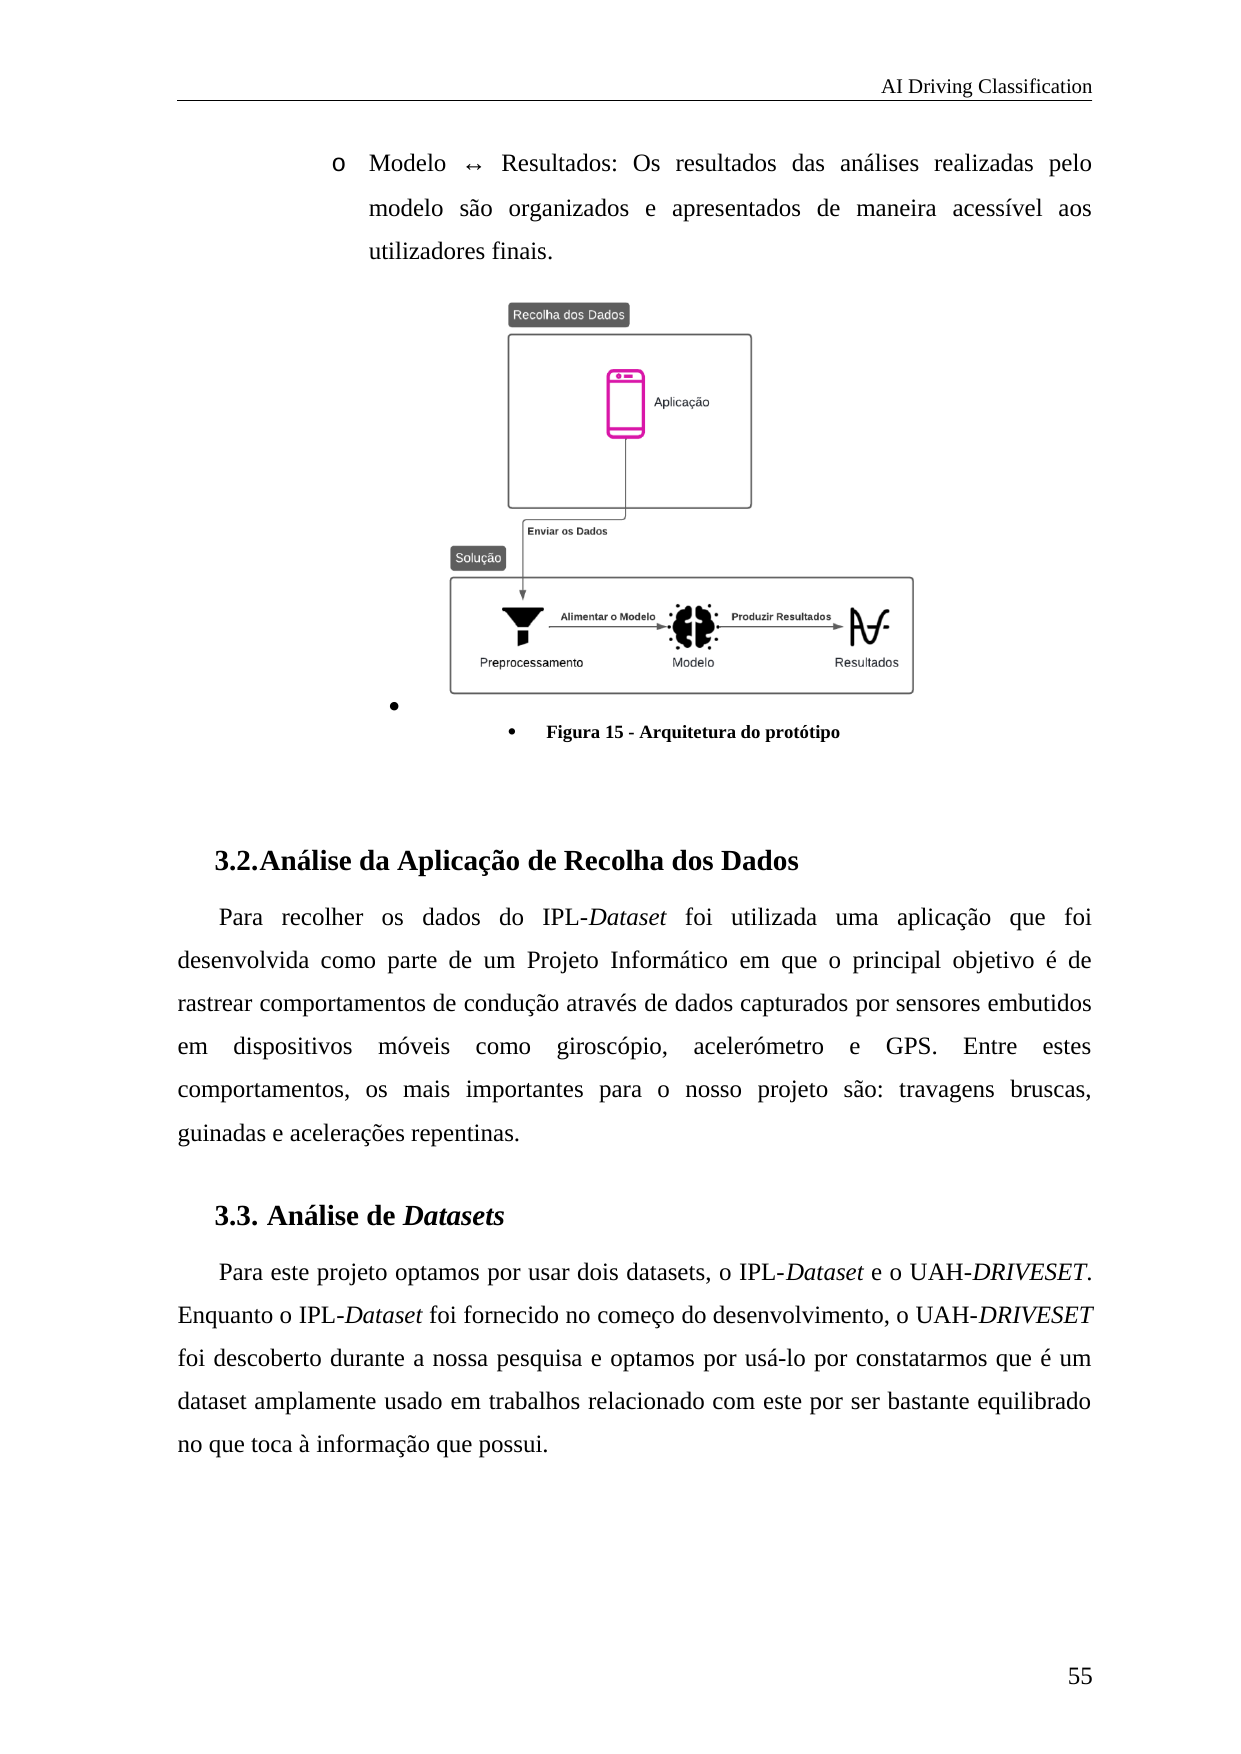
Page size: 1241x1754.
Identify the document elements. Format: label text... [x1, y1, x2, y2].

text Para este projeto optamos por usar dois datasets, o IPL-Dataset e o UAH-DRIVESET. Enquanto o IPL-Dataset foi fornecido no começo do desenvolvimento, o UAH-DRIVESET foi descoberto durante a nossa pesquisa e optamos por usá-lo por constatarmos que é um dataset amplamente usado em trabalhos relacionado com este por ser bastante equilibrado no que toca à informação que possui. [177, 1257, 1092, 1458]
subtitle Análise da Aplicação de Recolha dos Dados [214, 843, 1092, 877]
picture [427, 279, 959, 716]
list Modelo ↔ Resultados: Os resultados das análises realizadas pelo modelo são organizados e apresentados de maneira acessível aos utilizadores finais. [331, 148, 1092, 265]
list Figura 15 - Arquitetura do protótipo [256, 721, 1092, 742]
text Para recolher os dados do IPL-Dataset foi utilizada uma aplicação que foi desenvolvida como parte de um Projeto Informático em que o principal objetivo é de rastrear comportamentos de condução através de dados capturados por sensores embutidos em dispositivos móveis como giroscópio, acelerómetro e GPS. Entre estes comportamentos, os mais importantes para o nosso projeto são: travagens bruscas, guinadas e acelerações repentinas. [177, 902, 1092, 1146]
subtitle Análise de Datasets [214, 1198, 1092, 1232]
